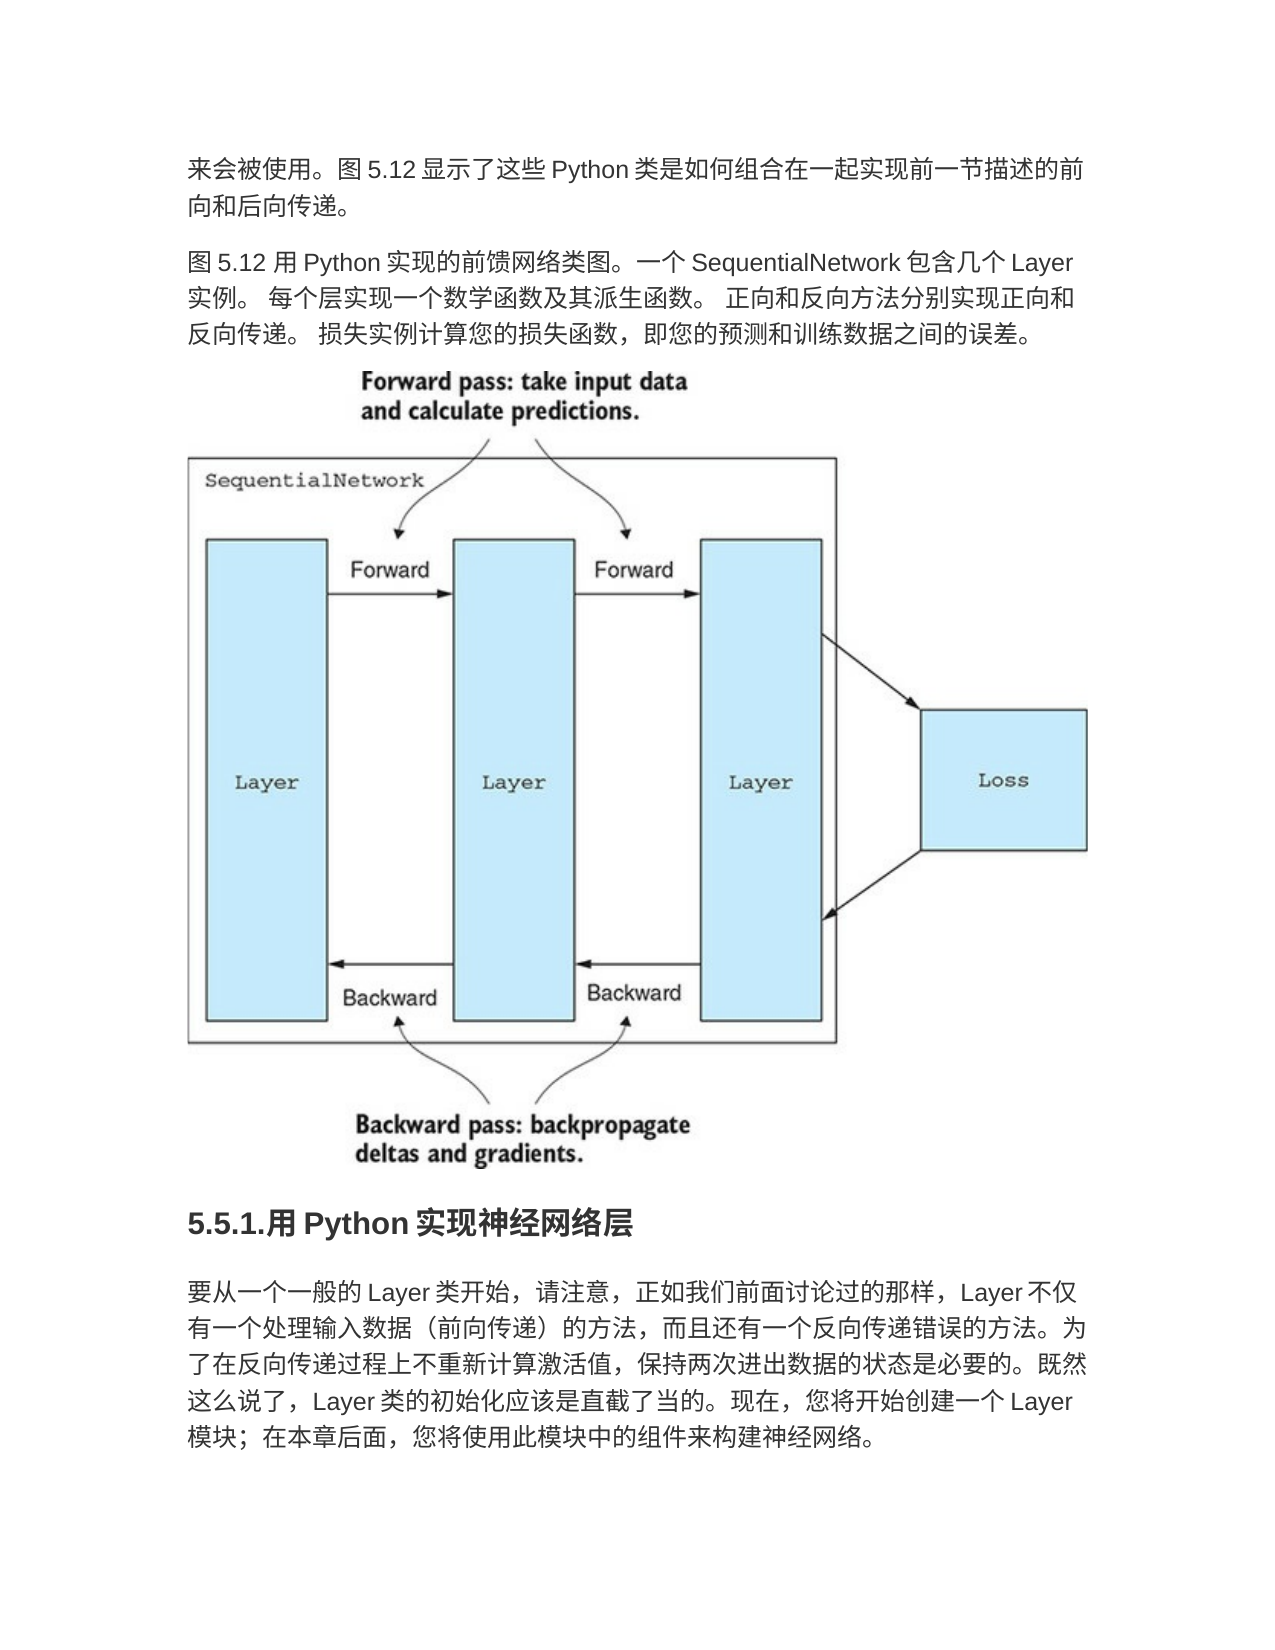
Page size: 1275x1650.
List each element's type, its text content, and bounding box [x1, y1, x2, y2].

picture [187, 371, 1088, 1169]
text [187, 150, 1087, 222]
text 5.5.1.用Python实现神经网络层 [187, 1198, 1087, 1243]
text 图5.12 用Python实现的前馈网络类图。一个SequentialNetwork包含几个Layer实例。 每个层实现一个数学函数及其派生函数。 正向和反向方法分别实现正向和反向传递。 损失实例计算您的损失函数，即您的预测和训练数据之间的误差。 [187, 242, 1087, 351]
text 要从一个一般的Layer类开始，请注意，正如我们前面讨论过的那样，Layer不仅有一个处理输入数据（前向传递）的方法，而且还有一个反向传递错误的方法。为了在反向传递过程上不重新计算激活值，保持两次进出数据的状态是必要的。既然这么说了，Layer类的初始化应该是直截了当的。现在，您将开始创建一个Layer模块；在本章后面，您将使用此模块中的组件来构建神经网络。 [187, 1272, 1087, 1453]
